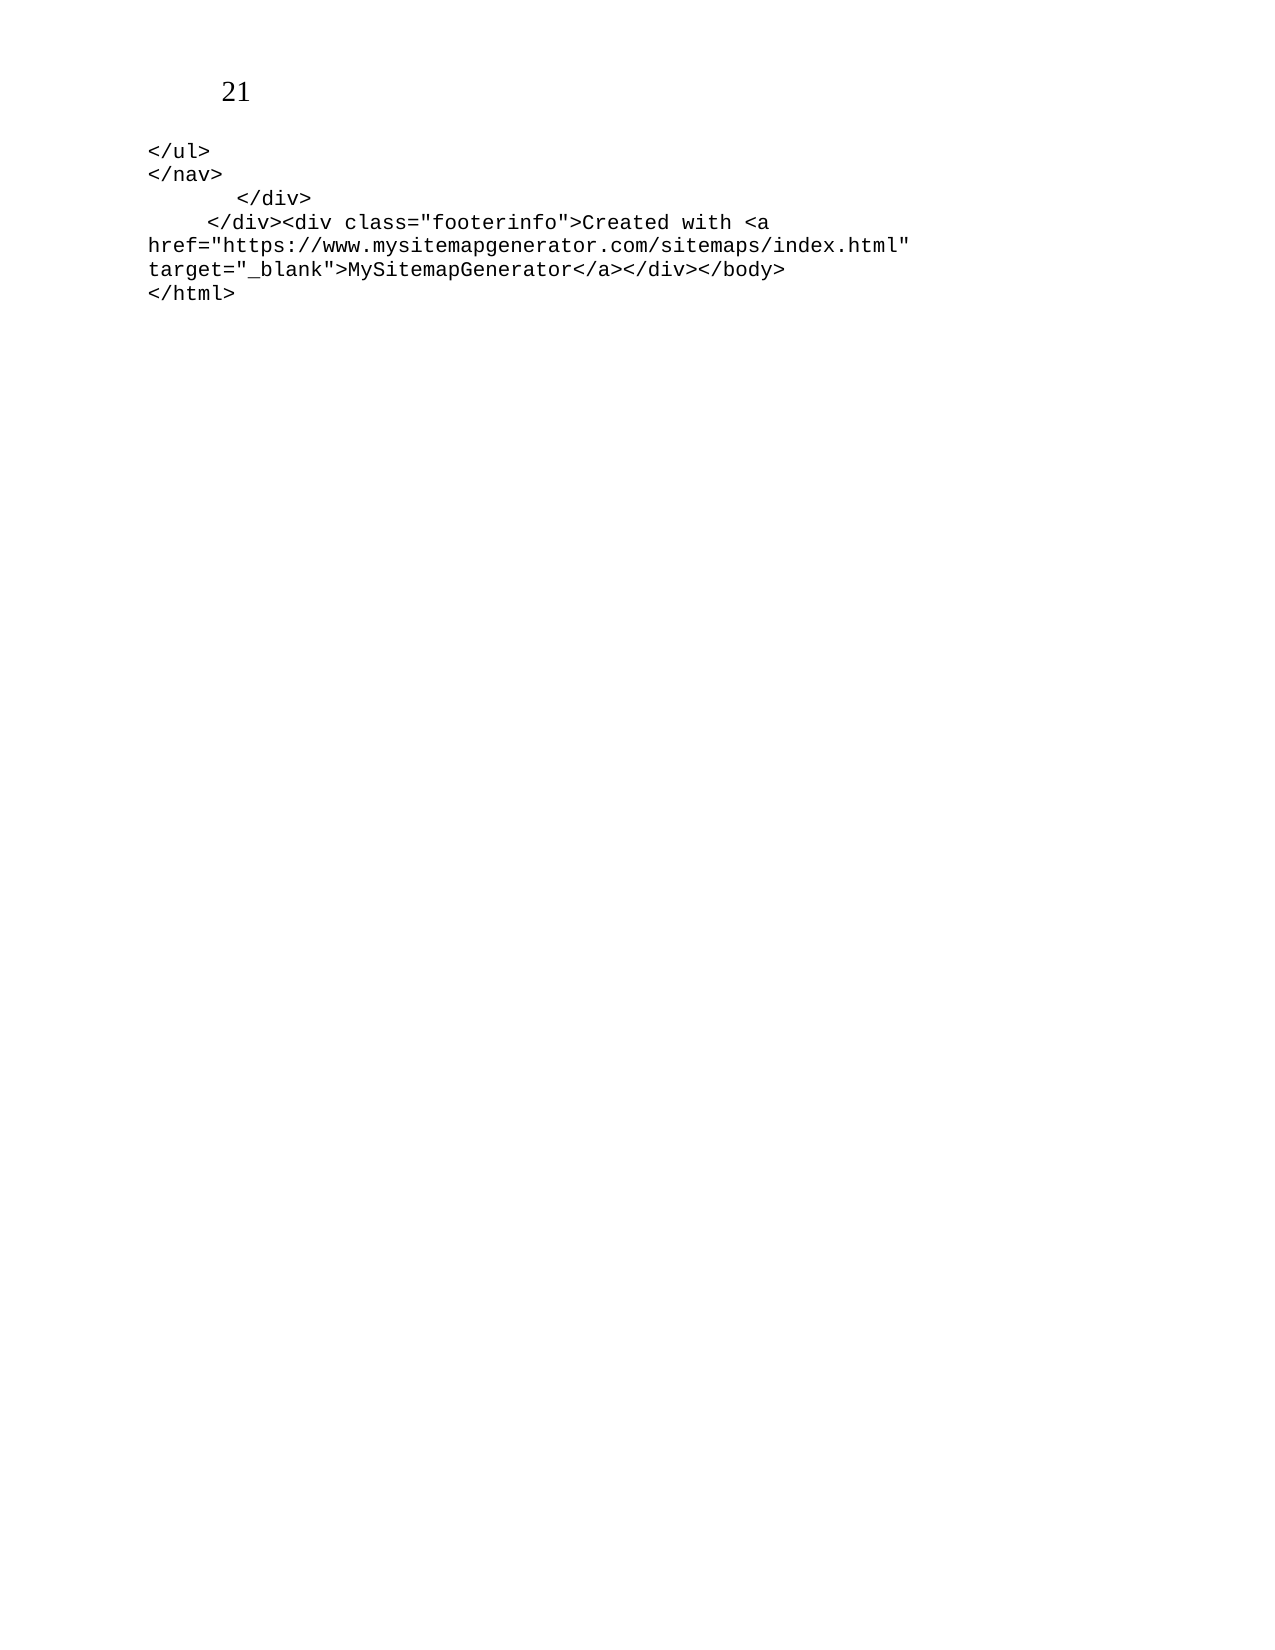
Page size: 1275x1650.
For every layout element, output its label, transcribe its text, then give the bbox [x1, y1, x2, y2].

text </div> [148, 188, 1186, 212]
text </html> [148, 283, 1186, 306]
text </nav> [148, 164, 1186, 188]
text </ul> [148, 141, 1186, 164]
text </div><div class="footerinfo">Created with <a href="https://www.mysitemapgenerator.com/sitemaps/index.html" target="_blank">MySitemapGenerator</a></div></body> [148, 212, 1186, 283]
